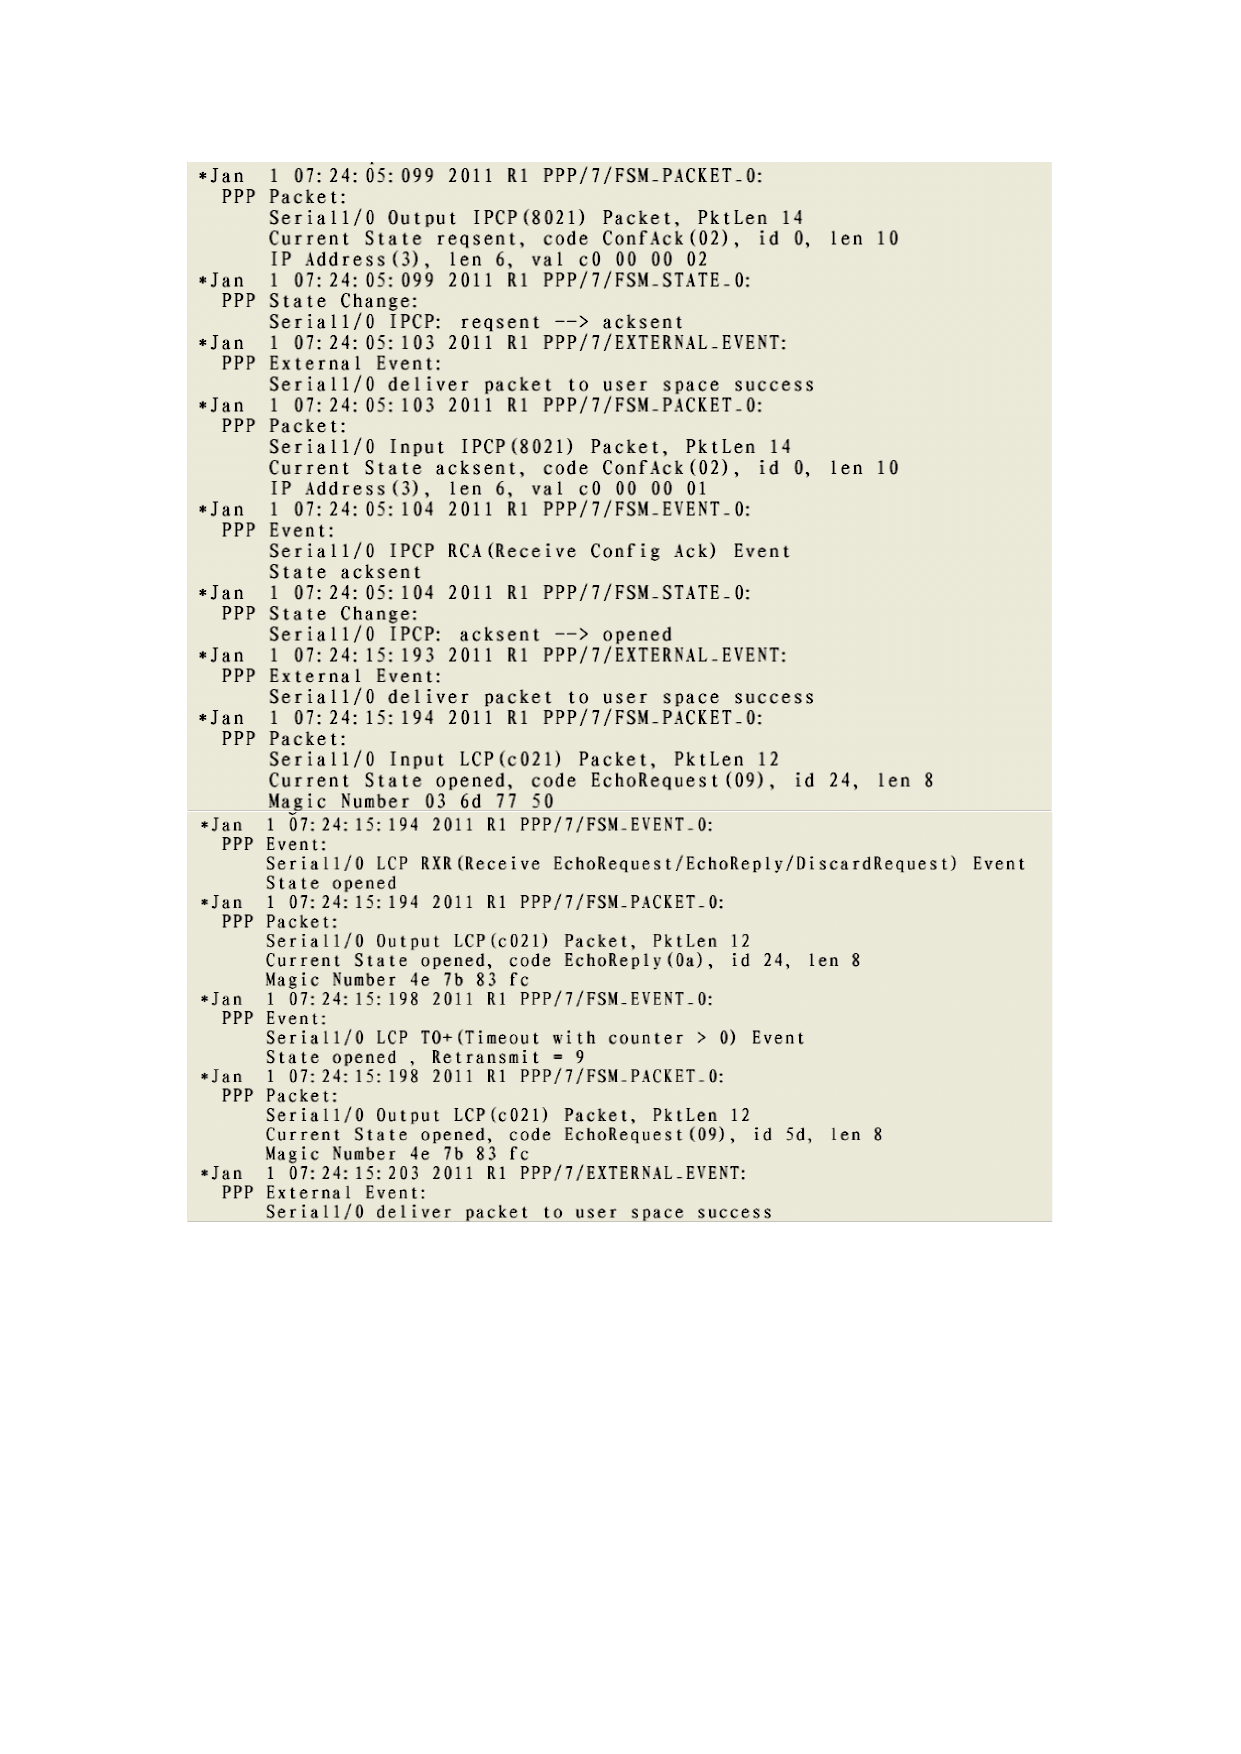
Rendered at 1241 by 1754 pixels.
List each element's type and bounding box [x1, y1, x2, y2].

picture [187, 812, 1053, 1222]
picture [187, 162, 1052, 811]
